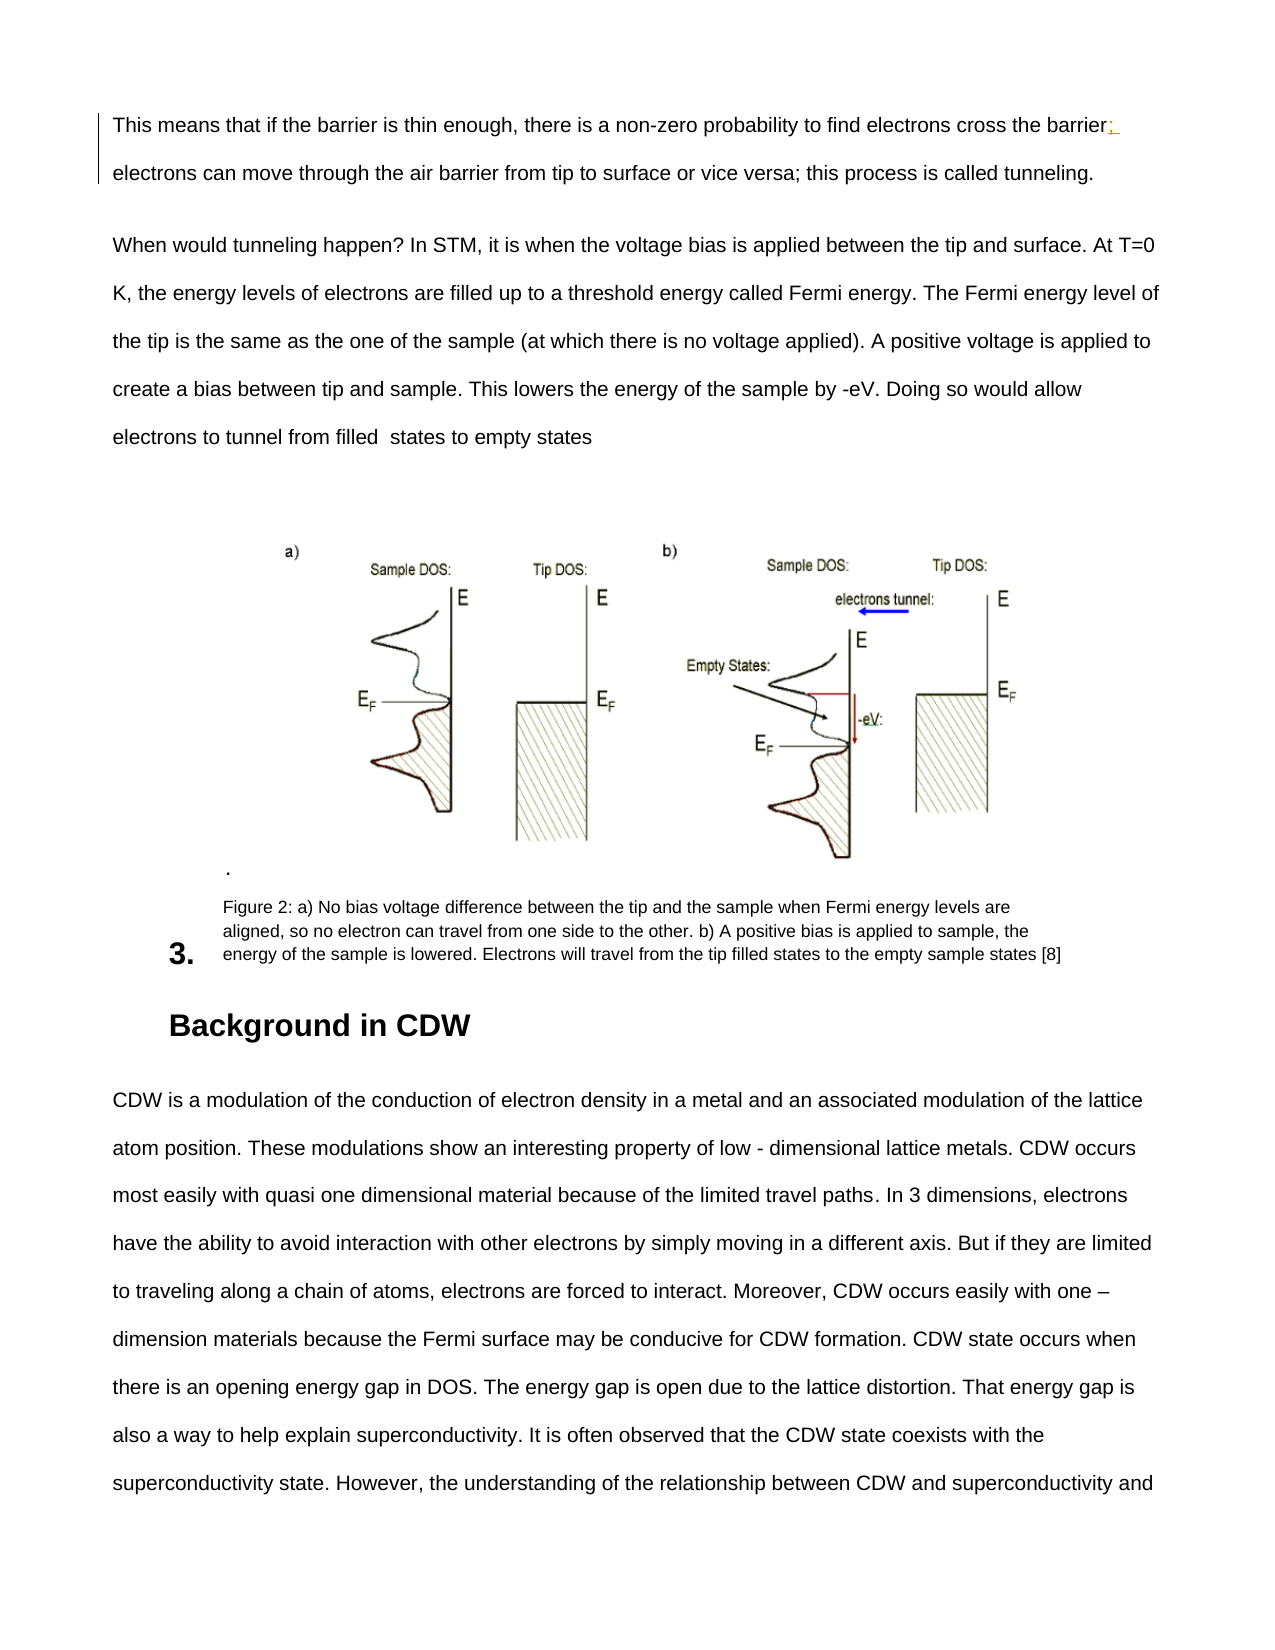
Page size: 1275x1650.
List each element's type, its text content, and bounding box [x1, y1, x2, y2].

picture [231, 497, 1051, 875]
subtitle Background in CDW [169, 935, 1162, 1043]
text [112, 1087, 1162, 1495]
text When would tunneling happen? In STM, it is when the voltage bias is applied between the tip and surface. At T=0 K, the energy levels of electrons are filled up to a threshold energy called Fermi energy. The Fermi energy level of the tip is the same as the one of the sample (at which there is no voltage applied). A positive voltage is applied to create a bias between tip and sample. This lowers the energy of the sample by -eV. Doing so would allow electrons to tunnel from filled states to empty states [112, 233, 1162, 449]
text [112, 112, 1162, 184]
